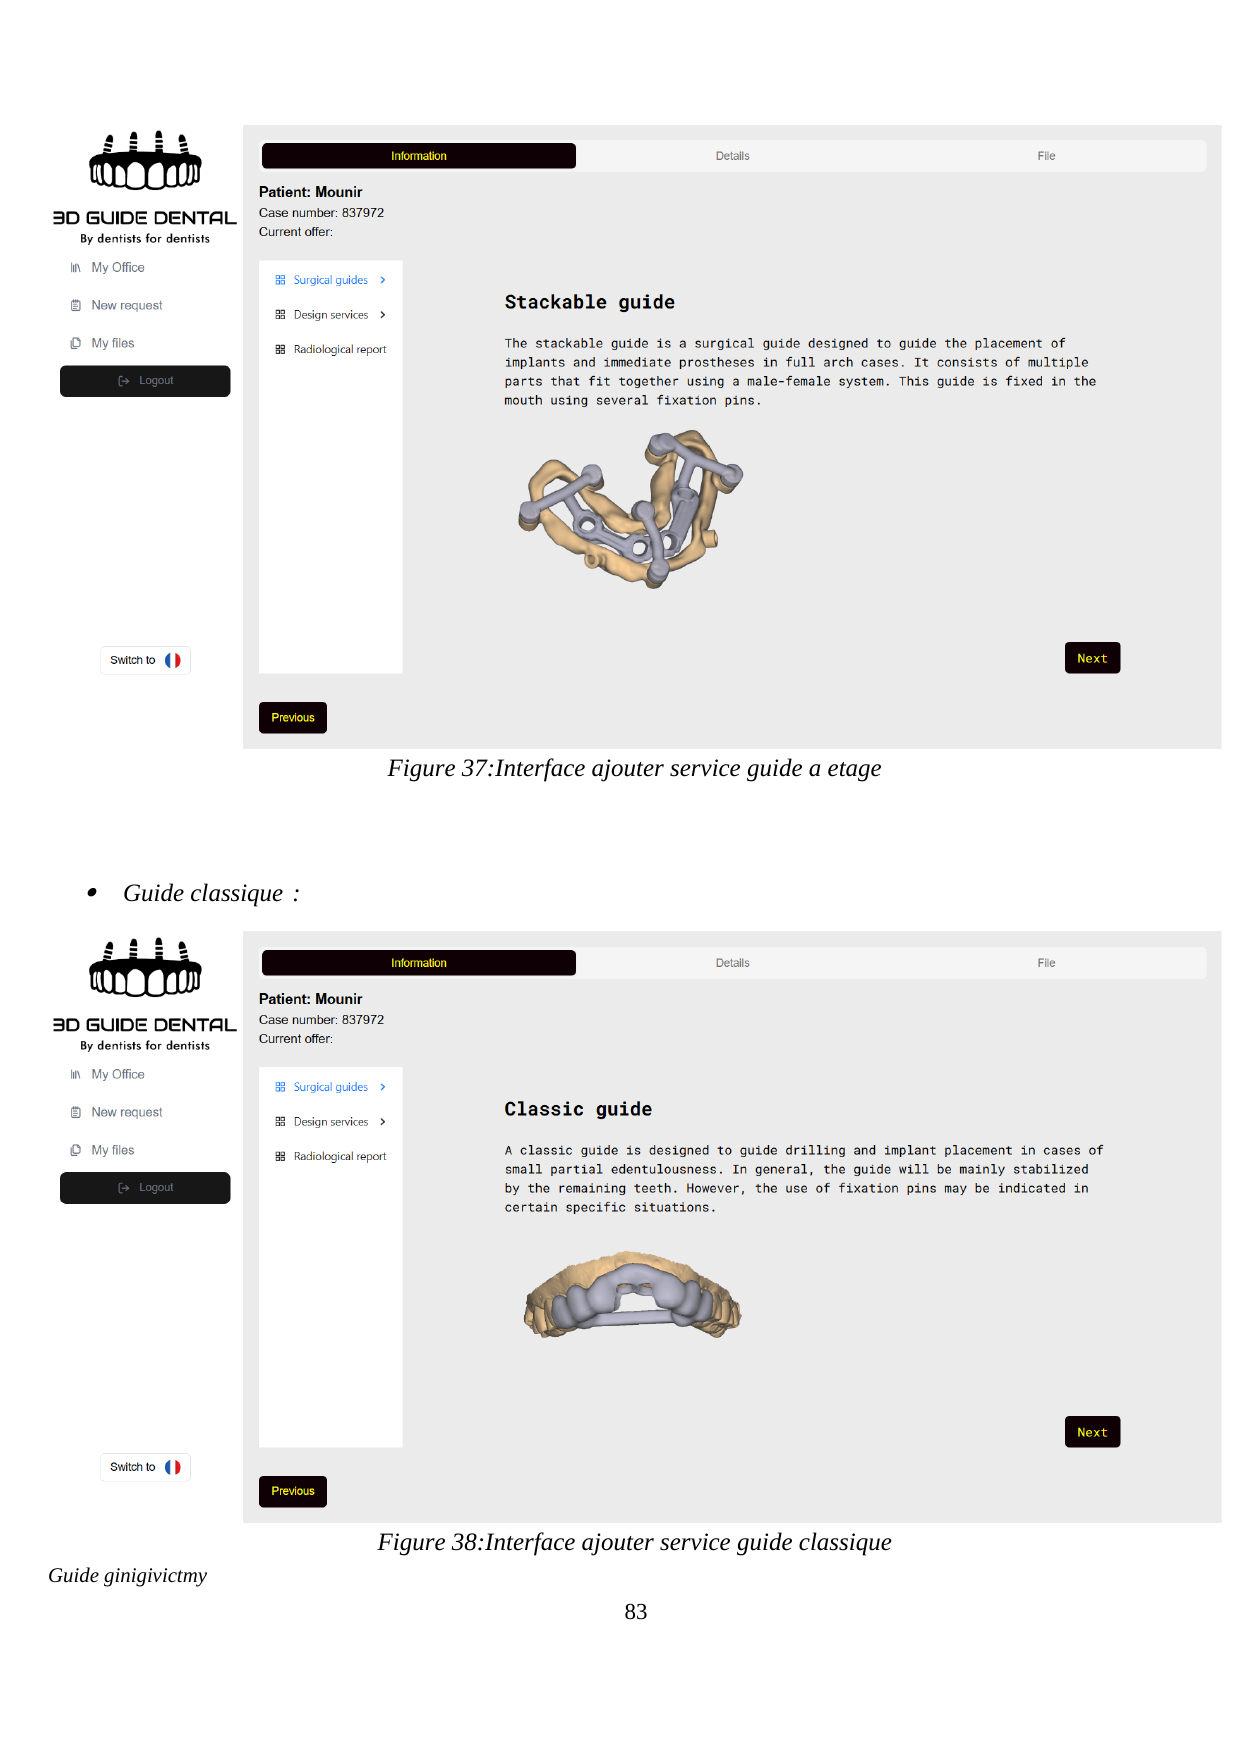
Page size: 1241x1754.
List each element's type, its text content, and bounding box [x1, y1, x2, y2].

text Guide ginigivictmy [48, 1563, 1108, 1587]
subtitle Figure 38:Interface ajouter service guide classique [48, 1527, 1223, 1556]
list Guide classique : [85, 878, 1108, 907]
picture [47, 931, 1222, 1523]
picture [47, 125, 1222, 749]
subtitle Figure 37:Interface ajouter service guide a etage [48, 753, 1223, 782]
